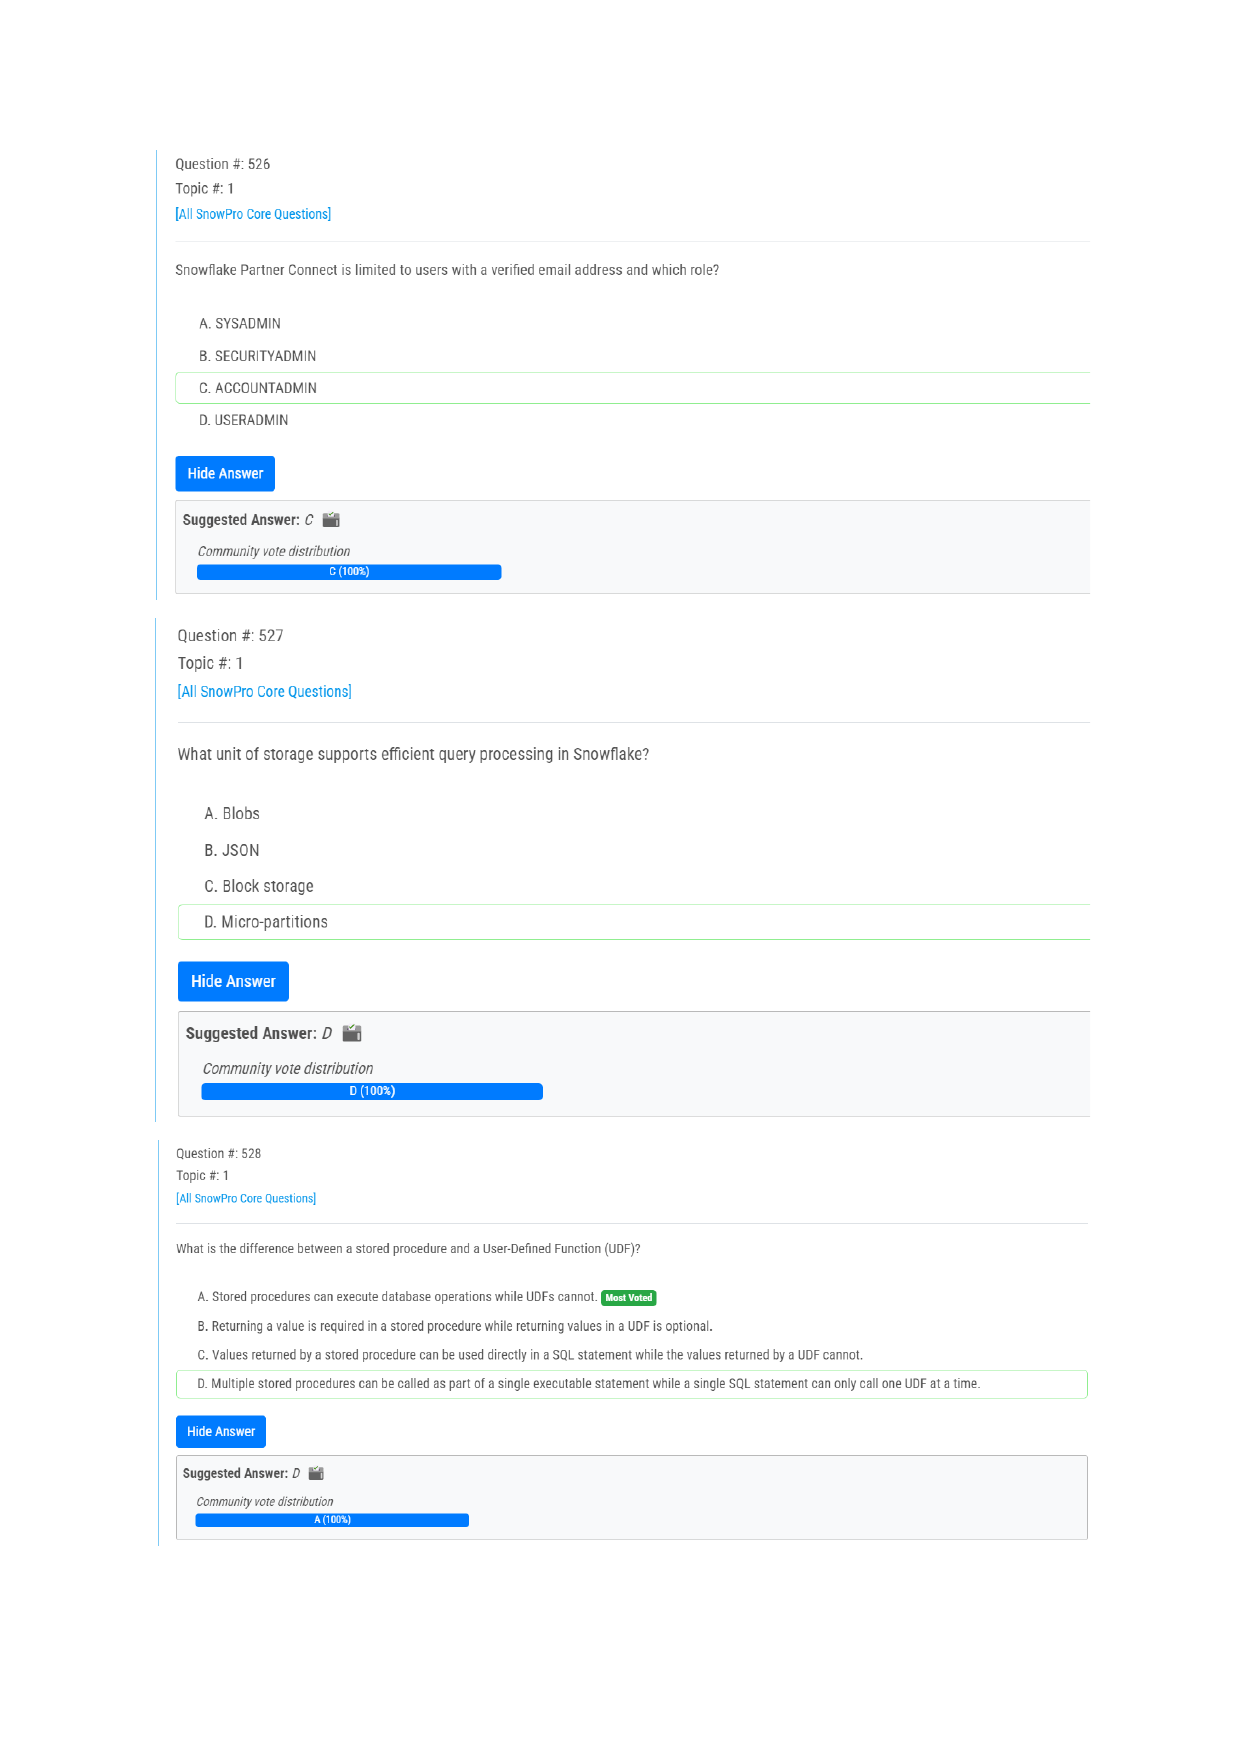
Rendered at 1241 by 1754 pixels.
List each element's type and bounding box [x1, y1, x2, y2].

picture [150, 150, 1091, 600]
picture [150, 1140, 1091, 1546]
picture [150, 618, 1091, 1122]
